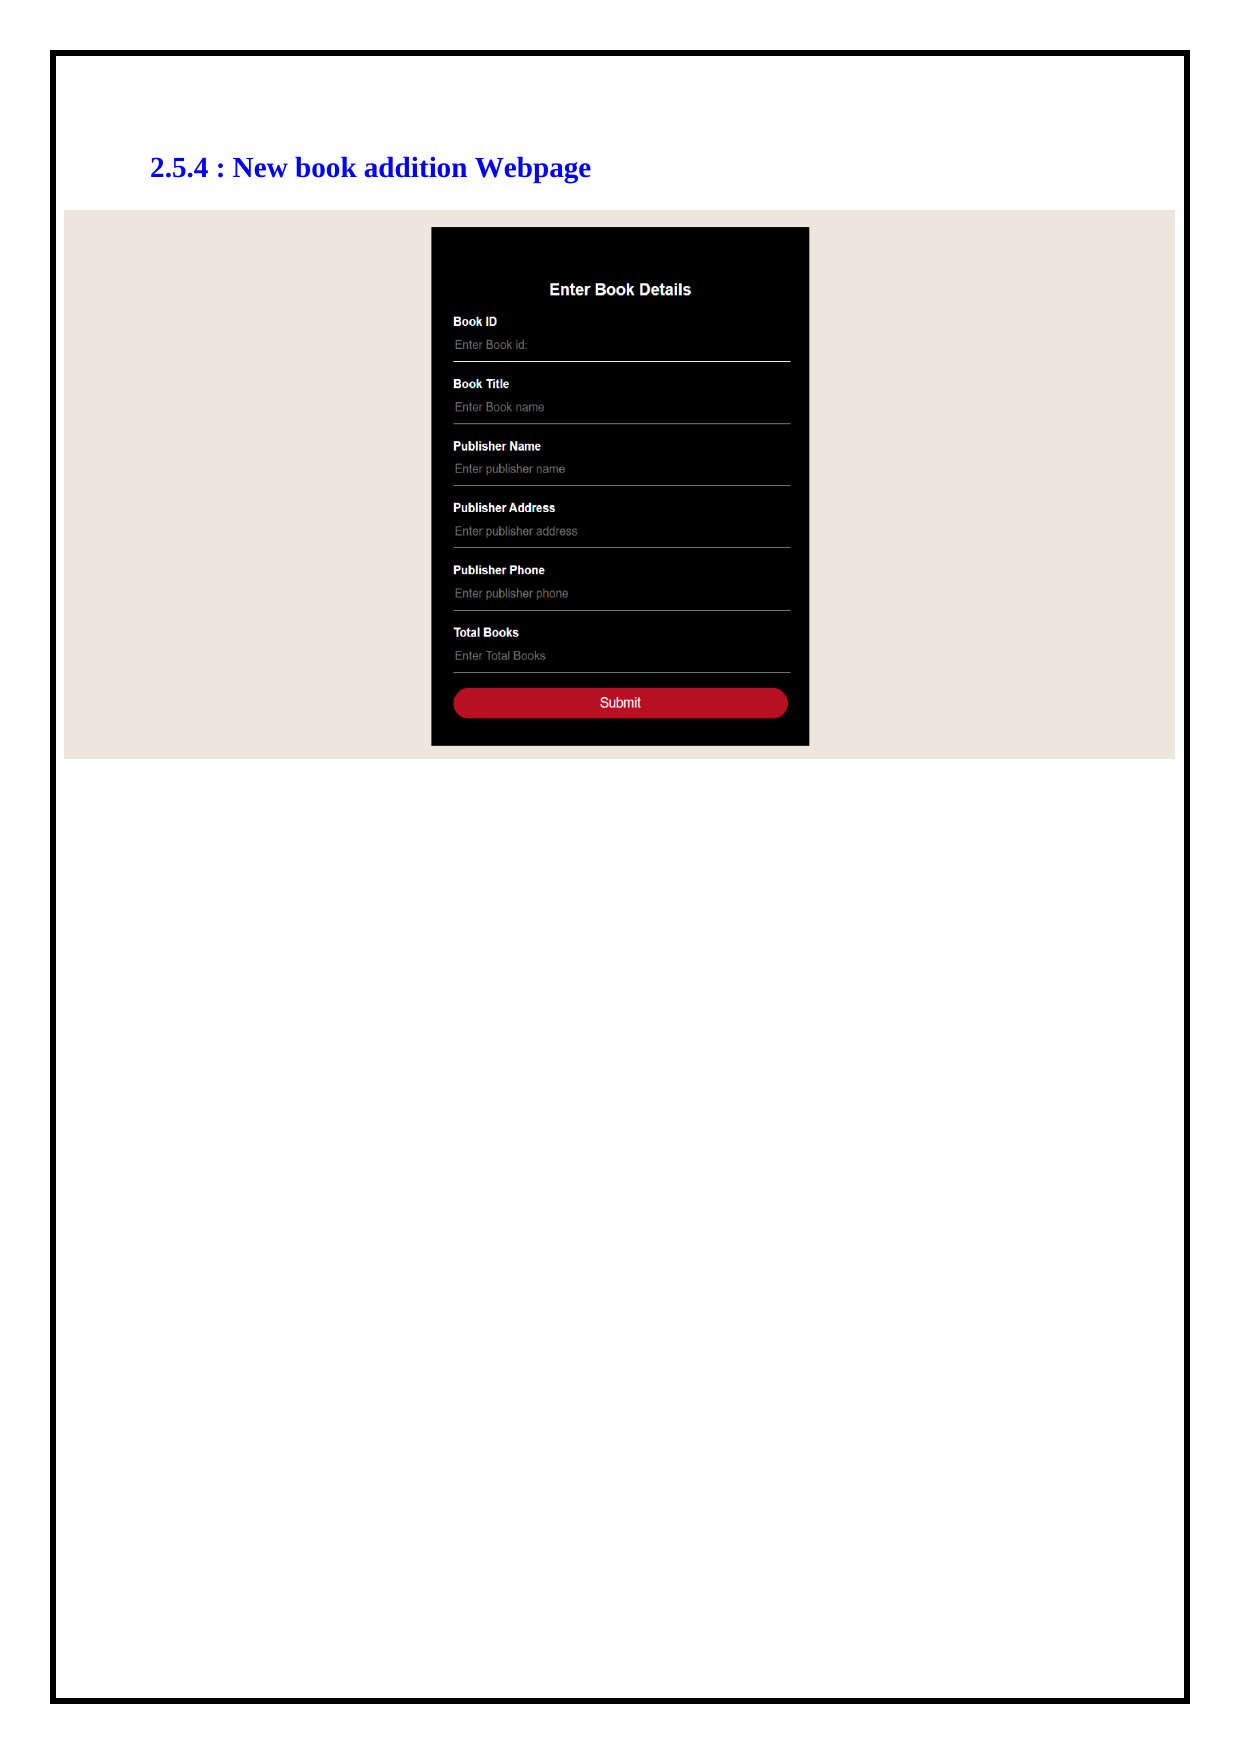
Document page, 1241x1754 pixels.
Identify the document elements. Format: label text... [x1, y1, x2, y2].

picture [62, 210, 1173, 758]
text 2.5.4 : New book addition Webpage [150, 150, 1090, 183]
